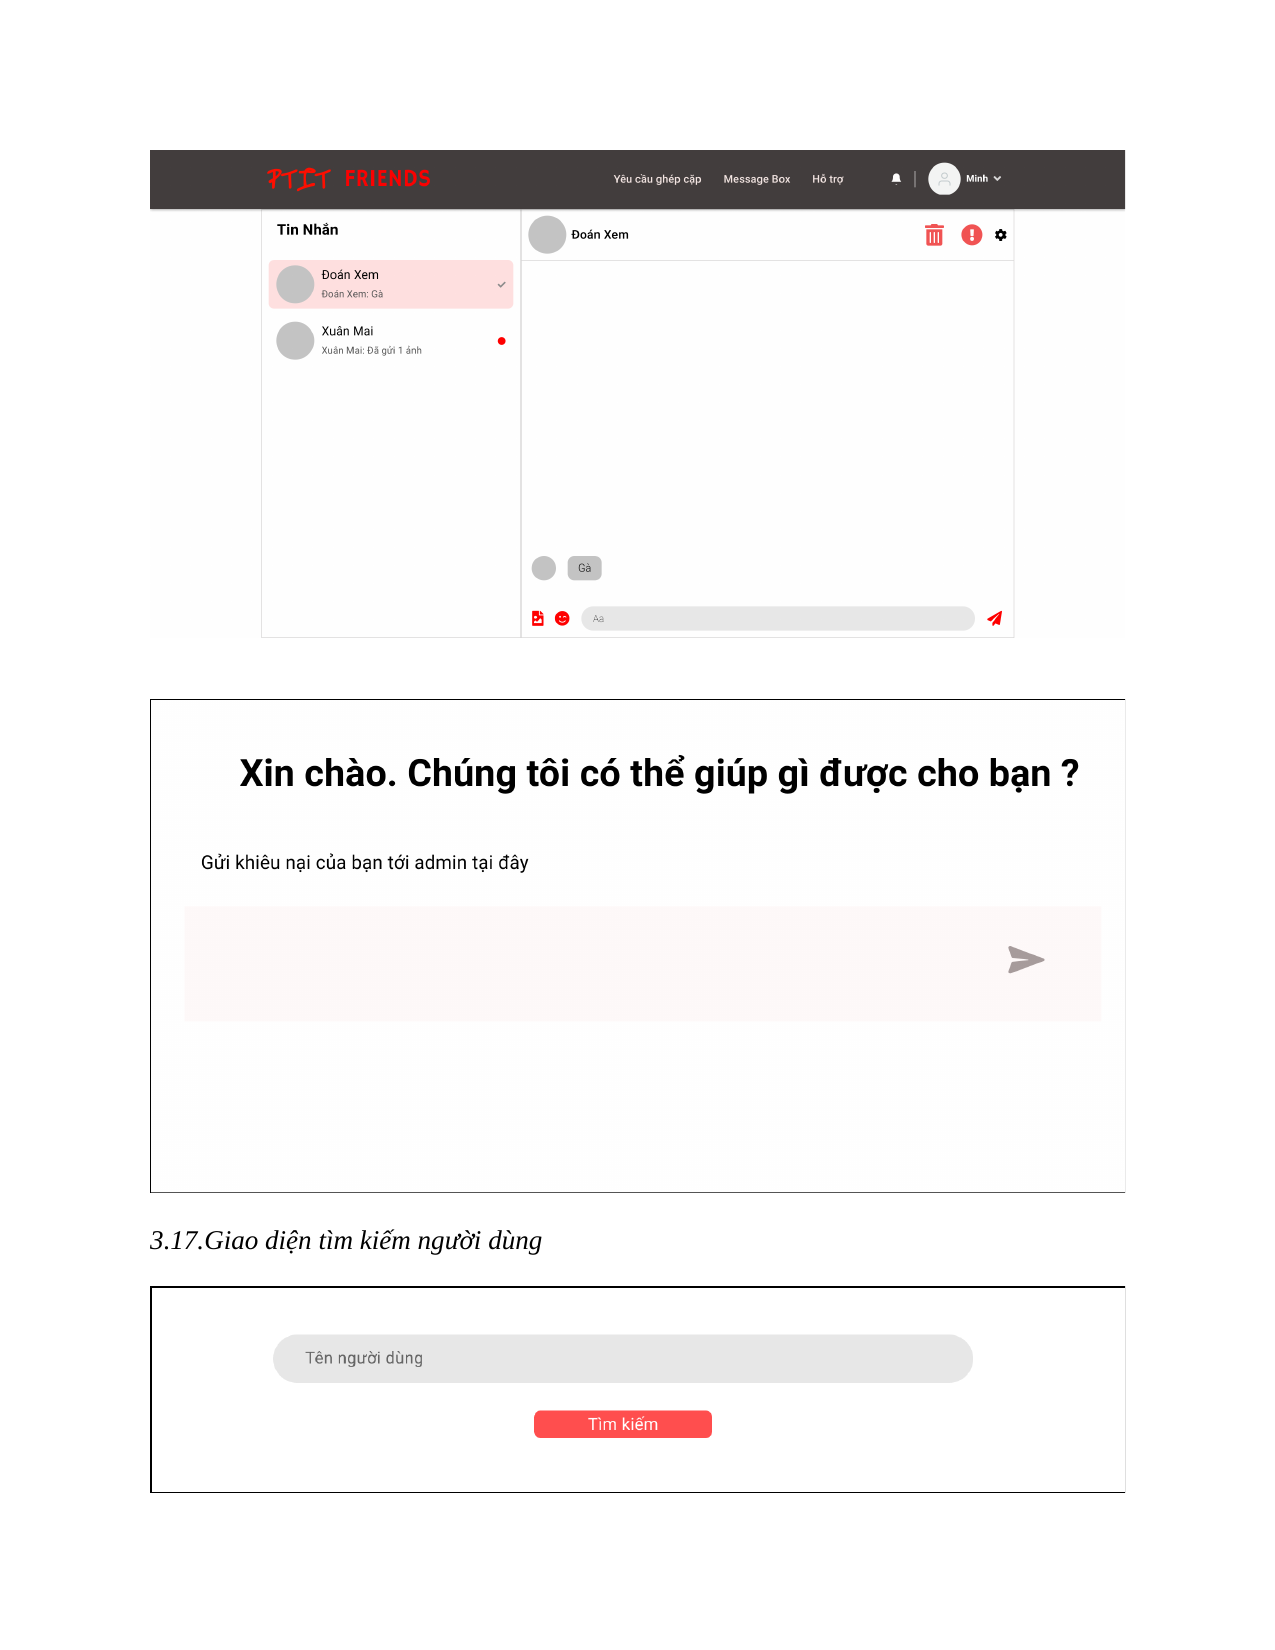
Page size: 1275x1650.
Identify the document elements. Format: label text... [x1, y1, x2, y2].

picture [150, 699, 1125, 1193]
picture [150, 150, 1125, 638]
picture [150, 1286, 1125, 1493]
text 3.17.Giao diện tìm kiếm người dùng [150, 1224, 1125, 1255]
